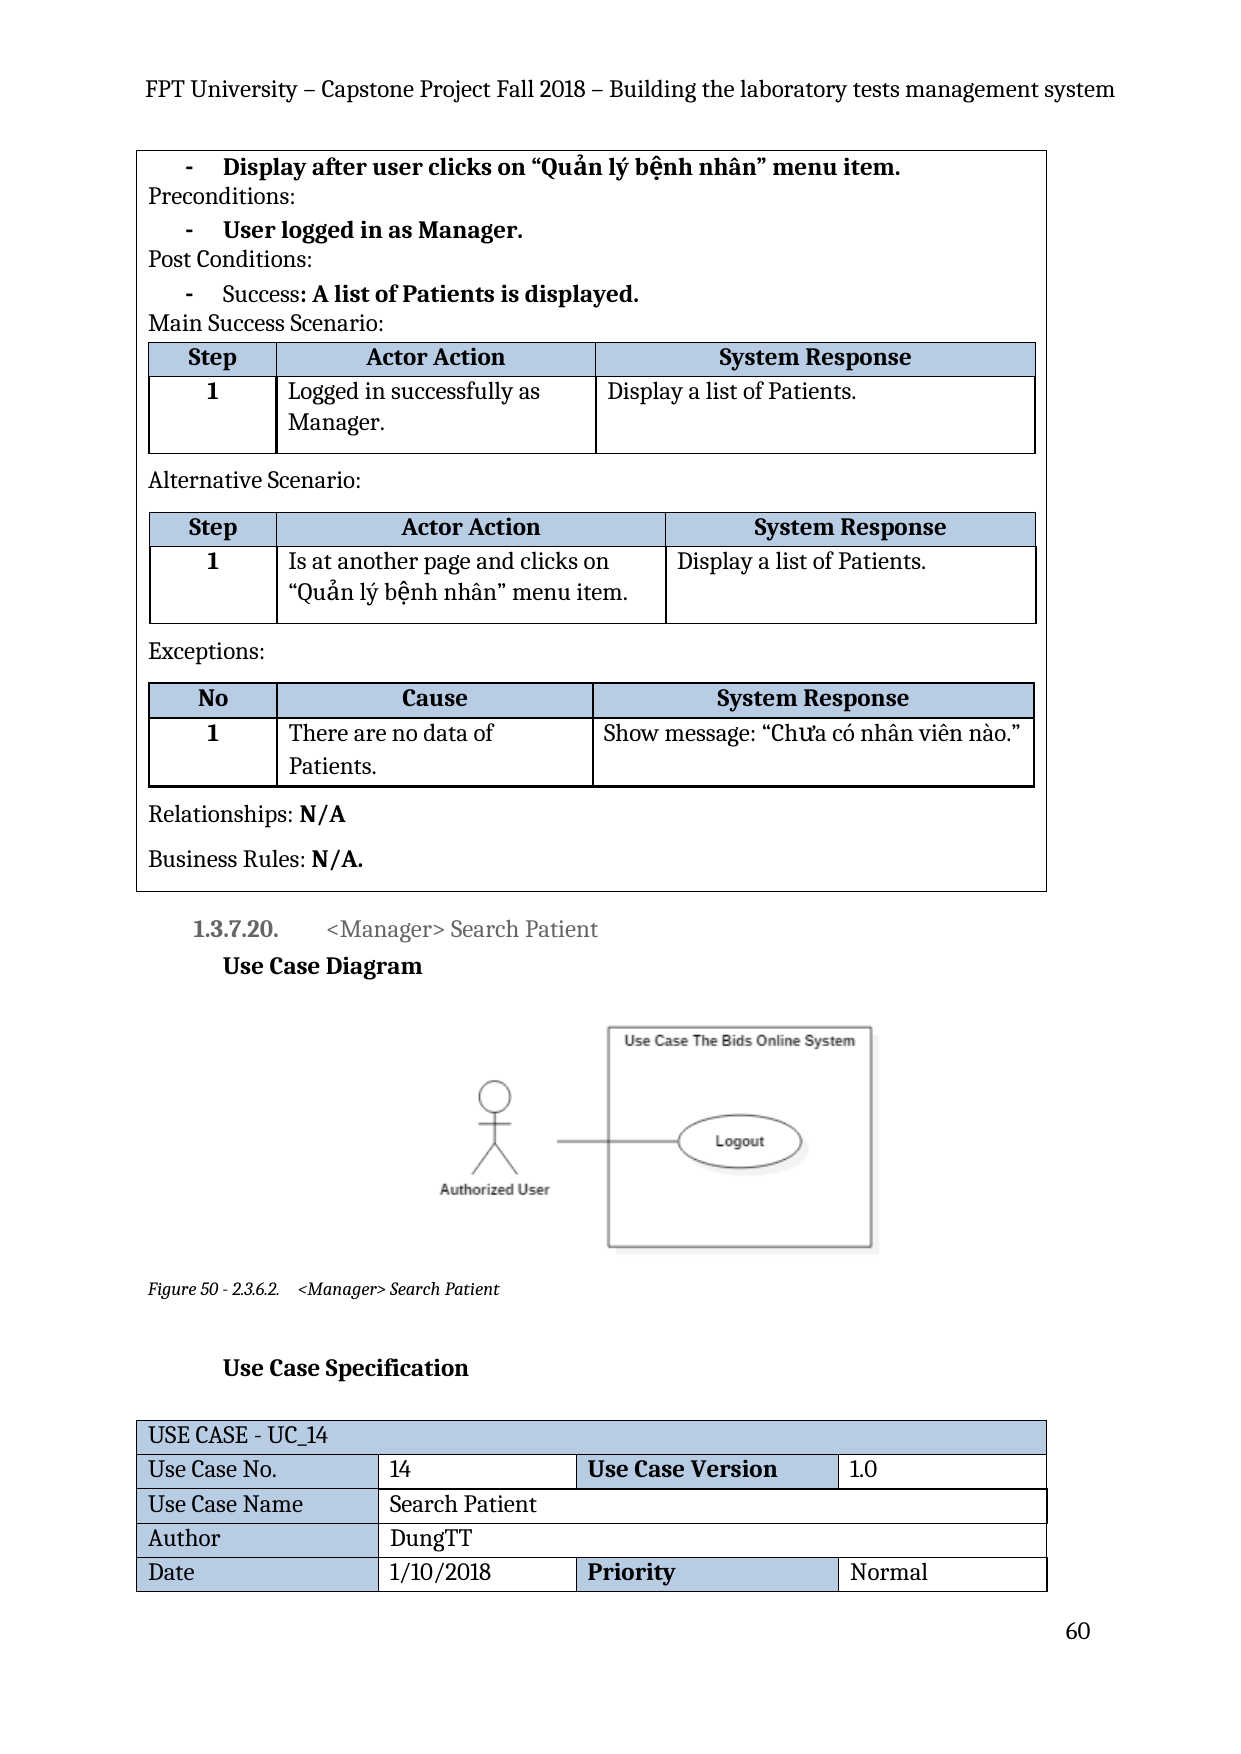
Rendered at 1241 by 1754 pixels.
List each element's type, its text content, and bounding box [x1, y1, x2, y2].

table_cell 1/10/2018 [379, 1558, 576, 1591]
table_cell Date [137, 1558, 378, 1591]
table_cell Search Patient [379, 1490, 1046, 1523]
table_cell Use Case Name [137, 1489, 378, 1523]
table_cell Use Case Version [577, 1455, 838, 1488]
table_cell 1.0 [839, 1455, 1046, 1488]
picture [415, 985, 898, 1275]
text Use Case Specification [148, 1354, 1090, 1383]
table_cell Use Case No. [137, 1455, 378, 1488]
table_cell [137, 151, 1046, 891]
table_cell Priority [577, 1558, 838, 1591]
table_cell Normal [839, 1558, 1046, 1591]
table_cell Author [137, 1524, 378, 1557]
table_header USE CASE - UC_14 [137, 1421, 1046, 1454]
table_cell 14 [379, 1455, 576, 1488]
table_cell DungTT [379, 1524, 1046, 1557]
subtitle <Manager> Search Patient [279, 915, 1090, 944]
text Use Case Diagram [148, 952, 1090, 981]
text Figure 50 - 2.3.6.2. <Manager> Search Patient [148, 1278, 1090, 1300]
